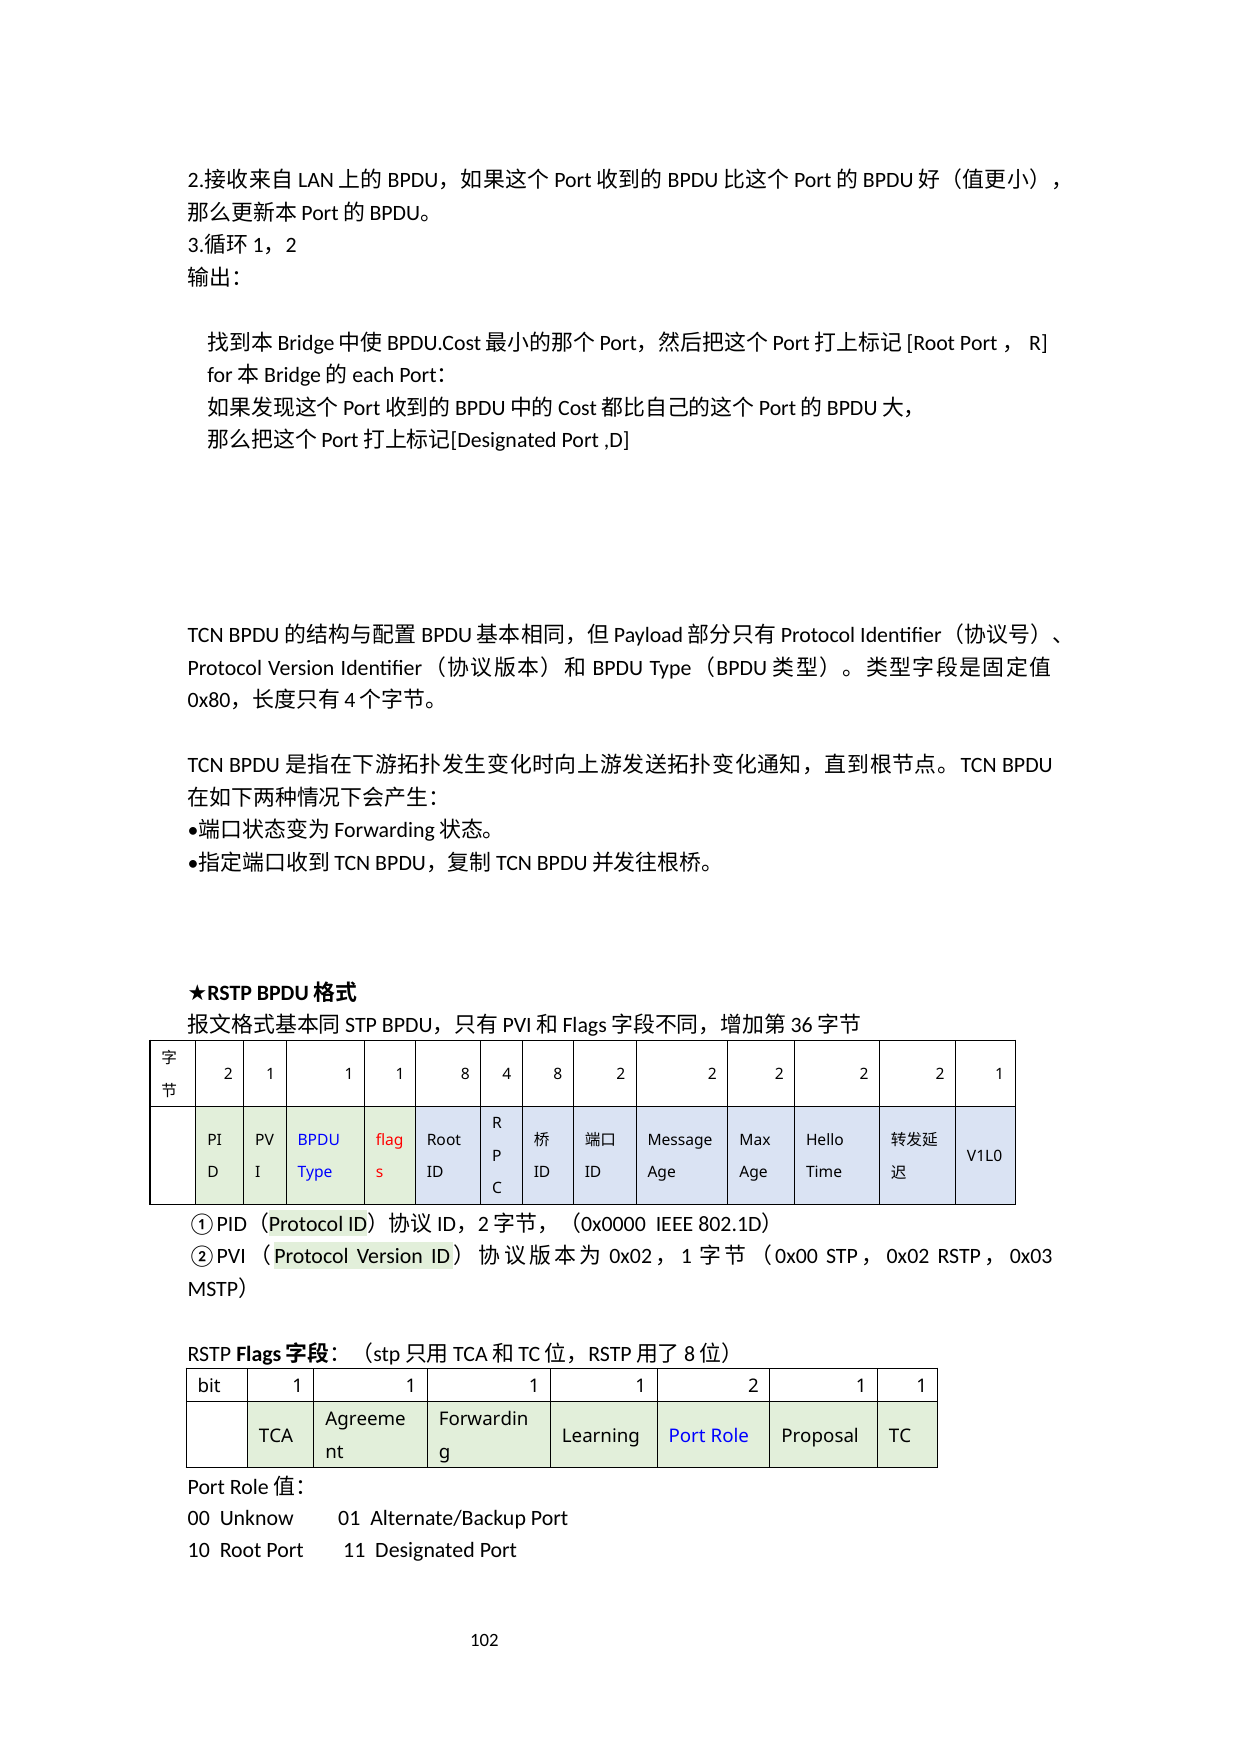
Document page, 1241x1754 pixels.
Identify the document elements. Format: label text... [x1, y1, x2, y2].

text ①PID（Protocol ID）协议ID，2字节，（0x0000 IEEE 802.1D） [187, 1205, 1053, 1238]
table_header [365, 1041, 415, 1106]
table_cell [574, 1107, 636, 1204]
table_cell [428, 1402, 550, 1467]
text 那么把这个Port打上标记[Designated Port ,D] [187, 422, 1053, 454]
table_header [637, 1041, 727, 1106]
text RSTP Flags字段：（stp只用TCA和TC位，RSTP用了8位） [187, 1335, 1053, 1368]
text TCN BPDU的结构与配置BPDU基本相同，但Payload部分只有Protocol Identifier（协议号）、Protocol Version Identifier（协议版本）和BPDU Type（BPDU类型）。类型字段是固定值0x80，长度只有4个字节。 [187, 617, 1053, 714]
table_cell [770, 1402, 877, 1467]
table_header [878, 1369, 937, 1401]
text 如果发现这个Port收到的BPDU中的Cost都比自己的这个Port的BPDU大， [187, 389, 1053, 422]
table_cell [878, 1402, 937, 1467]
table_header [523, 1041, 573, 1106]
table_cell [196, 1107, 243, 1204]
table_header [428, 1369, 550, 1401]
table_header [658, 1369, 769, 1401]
text 找到本Bridge中使BPDU.Cost最小的那个Port，然后把这个Port打上标记 [Root Port ， R] [187, 324, 1053, 357]
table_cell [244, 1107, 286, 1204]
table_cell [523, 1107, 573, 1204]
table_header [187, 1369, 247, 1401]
text •端口状态变为Forwarding状态。 [187, 812, 1053, 844]
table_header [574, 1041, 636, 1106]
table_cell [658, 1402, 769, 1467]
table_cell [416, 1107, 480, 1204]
text •指定端口收到TCN BPDU，复制TCN BPDU并发往根桥。 [187, 844, 1053, 877]
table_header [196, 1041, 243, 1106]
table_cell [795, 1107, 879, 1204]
text 3.循环1，2 [187, 227, 1053, 259]
text for 本Bridge的 each Port： [187, 357, 1053, 389]
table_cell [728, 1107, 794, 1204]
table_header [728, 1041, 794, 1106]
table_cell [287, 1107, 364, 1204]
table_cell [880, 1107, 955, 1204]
text 00 Unknow 01 Alternate/Backup Port [187, 1501, 1053, 1533]
text ★RSTP BPDU格式 [187, 974, 1053, 1007]
text 报文格式基本同STP BPDU，只有PVI和Flags字段不同，增加第36字节 [187, 1007, 1053, 1039]
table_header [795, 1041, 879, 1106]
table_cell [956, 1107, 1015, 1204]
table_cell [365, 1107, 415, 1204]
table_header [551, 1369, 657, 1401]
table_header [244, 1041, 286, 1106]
text 输出： [187, 259, 1053, 292]
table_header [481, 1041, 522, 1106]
text 2.接收来自LAN上的BPDU，如果这个Port收到的BPDU比这个Port的BPDU好（值更小），那么更新本Port的BPDU。 [187, 162, 1053, 227]
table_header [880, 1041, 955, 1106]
text ②PVI（Protocol Version ID）协议版本为0x02，1字节（0x00 STP，0x02 RSTP，0x03 MSTP） [187, 1238, 1053, 1303]
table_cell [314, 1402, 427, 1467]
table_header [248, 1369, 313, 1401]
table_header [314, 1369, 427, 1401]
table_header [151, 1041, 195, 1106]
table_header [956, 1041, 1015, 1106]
text Port Role值： [187, 1468, 1053, 1501]
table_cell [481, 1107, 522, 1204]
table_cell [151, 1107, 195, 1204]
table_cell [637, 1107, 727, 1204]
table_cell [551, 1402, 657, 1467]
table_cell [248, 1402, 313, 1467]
text TCN BPDU是指在下游拓扑发生变化时向上游发送拓扑变化通知，直到根节点。TCN BPDU在如下两种情况下会产生： [187, 747, 1053, 812]
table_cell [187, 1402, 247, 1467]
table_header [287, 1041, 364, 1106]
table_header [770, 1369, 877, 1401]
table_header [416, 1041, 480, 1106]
text 10 Root Port 11 Designated Port [187, 1533, 1053, 1566]
